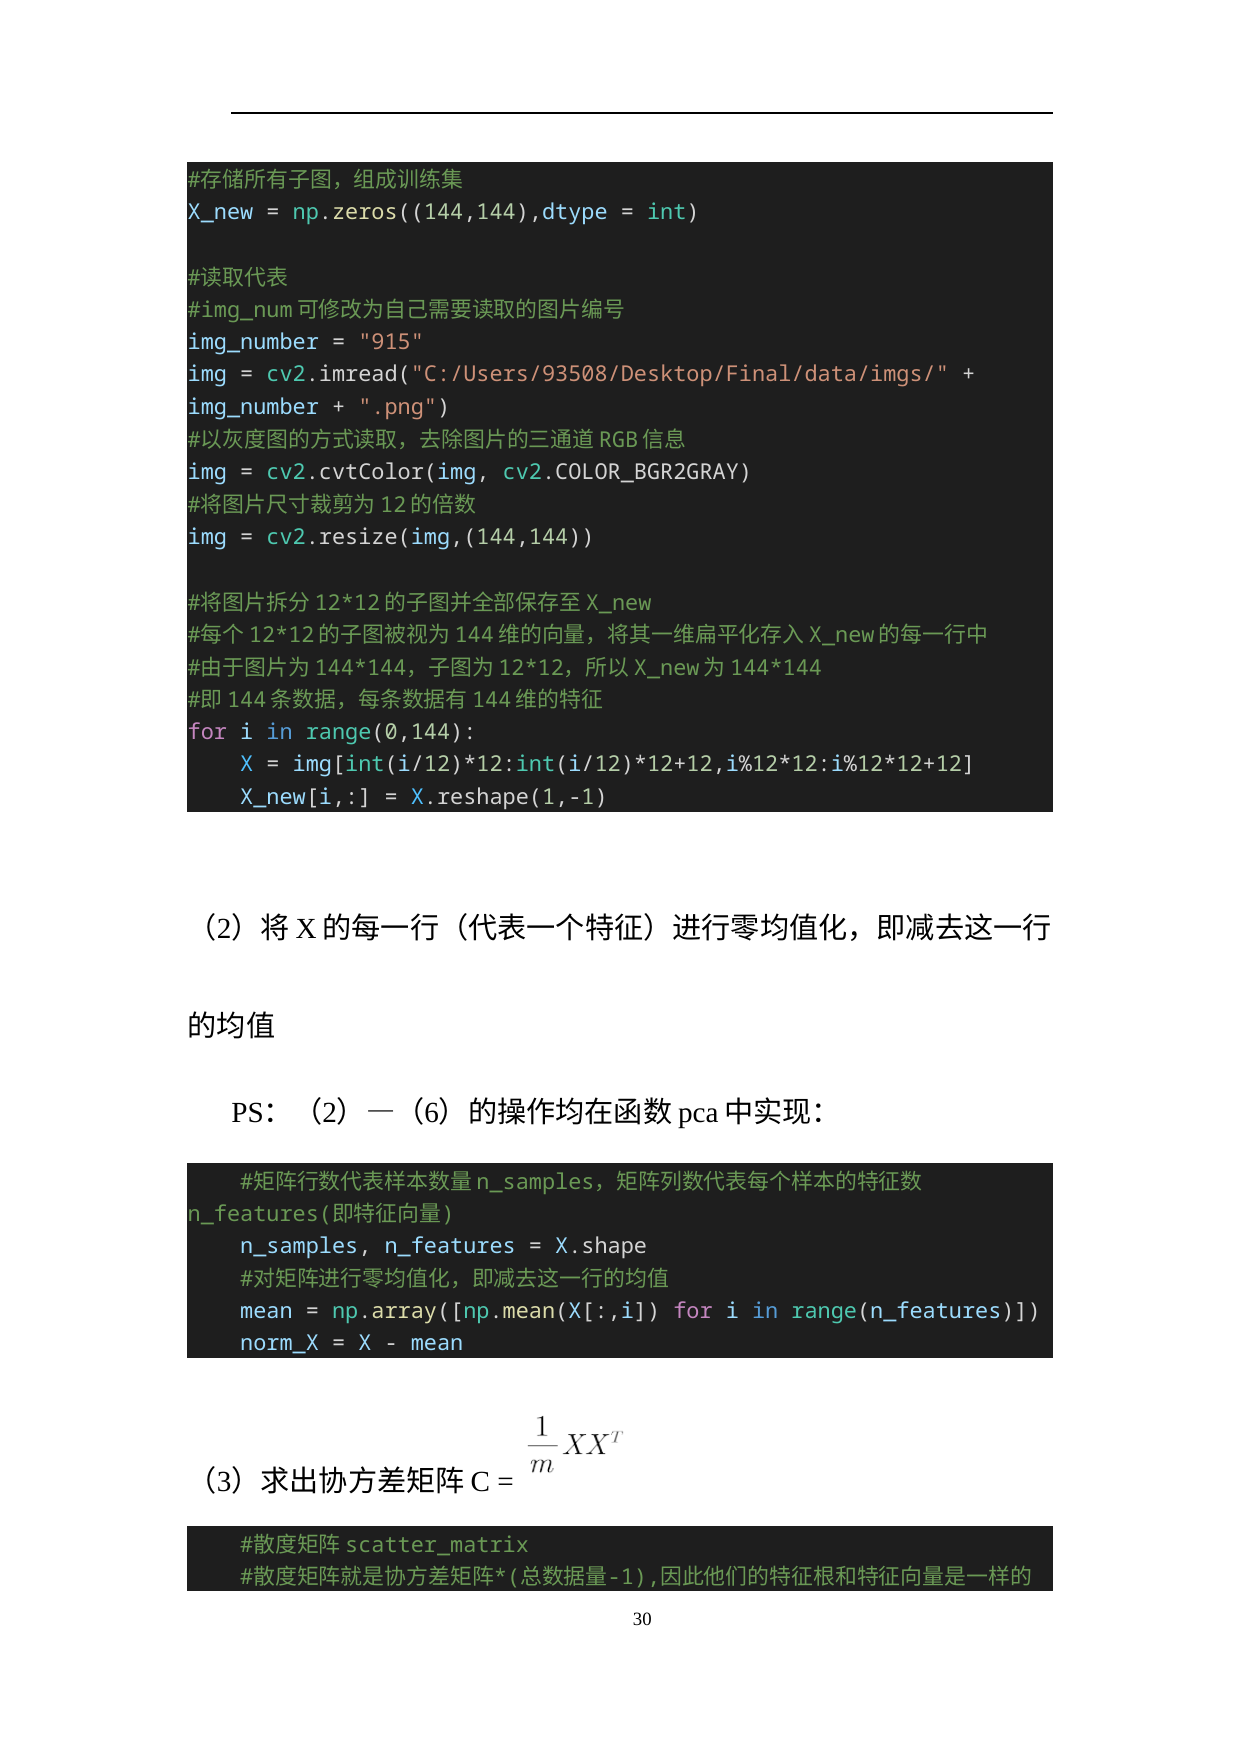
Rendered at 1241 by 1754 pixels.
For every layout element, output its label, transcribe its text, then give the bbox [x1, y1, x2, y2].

text img = cv2.imread("C:/Users/93508/Desktop/Final/data/imgs/" + img_number + ".png") [187, 357, 1053, 422]
text #将图片尺寸裁剪为12的倍数 [187, 487, 1053, 519]
text #散度矩阵scatter_matrix [187, 1526, 1053, 1559]
text #读取代表 [187, 259, 1053, 292]
text #以灰度图的方式读取，去除图片的三通道RGB信息 [187, 422, 1053, 454]
text X_new = np.zeros((144,144),dtype = int) [187, 194, 1053, 227]
text img_number = "915" [187, 324, 1053, 357]
text #每个12*12的子图被视为144维的向量，将其一维扁平化存入X_new的每一行中 [187, 617, 1053, 649]
text img = cv2.cvtColor(img, cv2.COLOR_BGR2GRAY) [187, 454, 1053, 487]
text #由于图片为144*144，子图为12*12，所以X_new为144*144 [187, 649, 1053, 682]
text #对矩阵进行零均值化，即减去这一行的均值 [187, 1261, 1053, 1293]
text （2）将X的每一行（代表一个特征）进行零均值化，即减去这一行的均值 [187, 894, 1053, 1056]
text #即144条数据，每条数据有144维的特征 [187, 682, 1053, 714]
text #存储所有子图，组成训练集 [187, 162, 1053, 194]
text （3）求出协方差矩阵C = [187, 1408, 1053, 1505]
text #img_num可修改为自己需要读取的图片编号 [187, 292, 1053, 324]
text for i in range(0,144): [187, 714, 1053, 747]
text #矩阵行数代表样本数量n_samples，矩阵列数代表每个样本的特征数n_features(即特征向量) [187, 1163, 1053, 1228]
text #将图片拆分12*12的子图并全部保存至X_new [187, 584, 1053, 617]
text X_new[i,:] = X.reshape(1,-1) [187, 779, 1053, 812]
text norm_X = X - mean [187, 1326, 1053, 1358]
text n_samples, n_features = X.shape [187, 1228, 1053, 1261]
text PS：（2）—（6）的操作均在函数pca中实现： [187, 1077, 1053, 1142]
text #散度矩阵就是协方差矩阵*(总数据量-1),因此他们的特征根和特征向量是一样的 [187, 1559, 1053, 1591]
text X = img[int(i/12)*12:int(i/12)*12+12,i%12*12:i%12*12+12] [187, 747, 1053, 779]
text mean = np.array([np.mean(X[:,i]) for i in range(n_features)]) [187, 1293, 1053, 1326]
text img = cv2.resize(img,(144,144)) [187, 519, 1053, 552]
